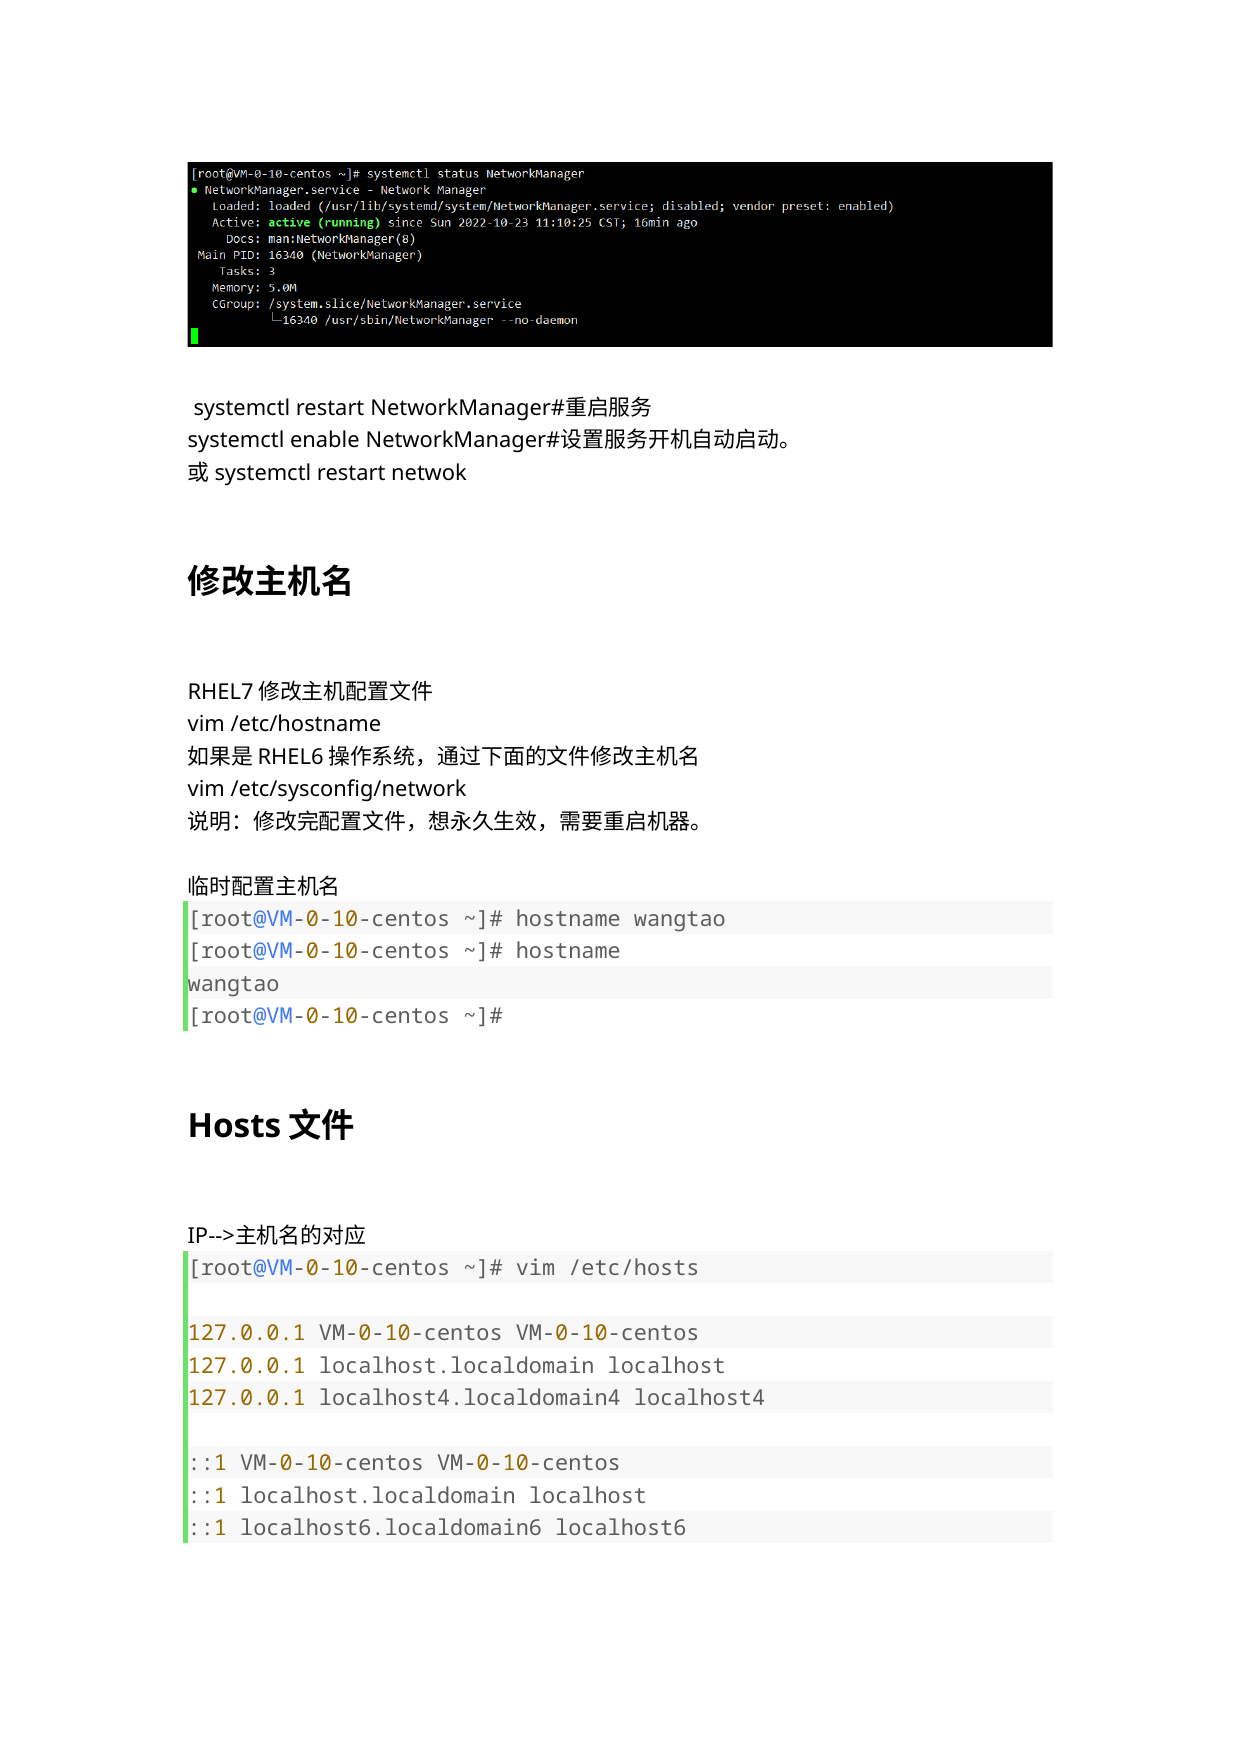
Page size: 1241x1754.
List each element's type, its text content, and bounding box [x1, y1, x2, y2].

text ::1 localhost6.localdomain6 localhost6 [188, 1511, 1053, 1543]
text ::1 VM-0-10-centos VM-0-10-centos [188, 1446, 1053, 1478]
picture [187, 162, 1053, 347]
text vim /etc/sysconfig/network [187, 771, 1053, 804]
text IP-->主机名的对应 [187, 1218, 1053, 1251]
text RHEL7修改主机配置文件 [187, 674, 1053, 706]
subtitle 修改主机名 [187, 547, 1053, 612]
text wangtao [188, 966, 1053, 999]
text 说明：修改完配置文件，想永久生效，需要重启机器。 [187, 804, 1053, 836]
text ::1 localhost.localdomain localhost [188, 1478, 1053, 1511]
text 如果是RHEL6操作系统，通过下面的文件修改主机名 [187, 739, 1053, 771]
text 或 systemctl restart netwok [187, 454, 1053, 487]
text [root@VM-0-10-centos ~]# hostname [188, 934, 1053, 966]
text 127.0.0.1 VM-0-10-centos VM-0-10-centos [188, 1316, 1053, 1348]
text [root@VM-0-10-centos ~]# [188, 999, 1053, 1031]
subtitle Hosts文件 [187, 1091, 1053, 1156]
text 临时配置主机名 [187, 869, 1053, 901]
text [root@VM-0-10-centos ~]# vim /etc/hosts [188, 1251, 1053, 1283]
text systemctl enable NetworkManager#设置服务开机自动启动。 [187, 422, 1053, 454]
text vim /etc/hostname [187, 706, 1053, 739]
text systemctl restart NetworkManager#重启服务 [187, 389, 1053, 422]
text 127.0.0.1 localhost.localdomain localhost [188, 1348, 1053, 1381]
text [root@VM-0-10-centos ~]# hostname wangtao [188, 901, 1053, 934]
text 127.0.0.1 localhost4.localdomain4 localhost4 [188, 1381, 1053, 1413]
